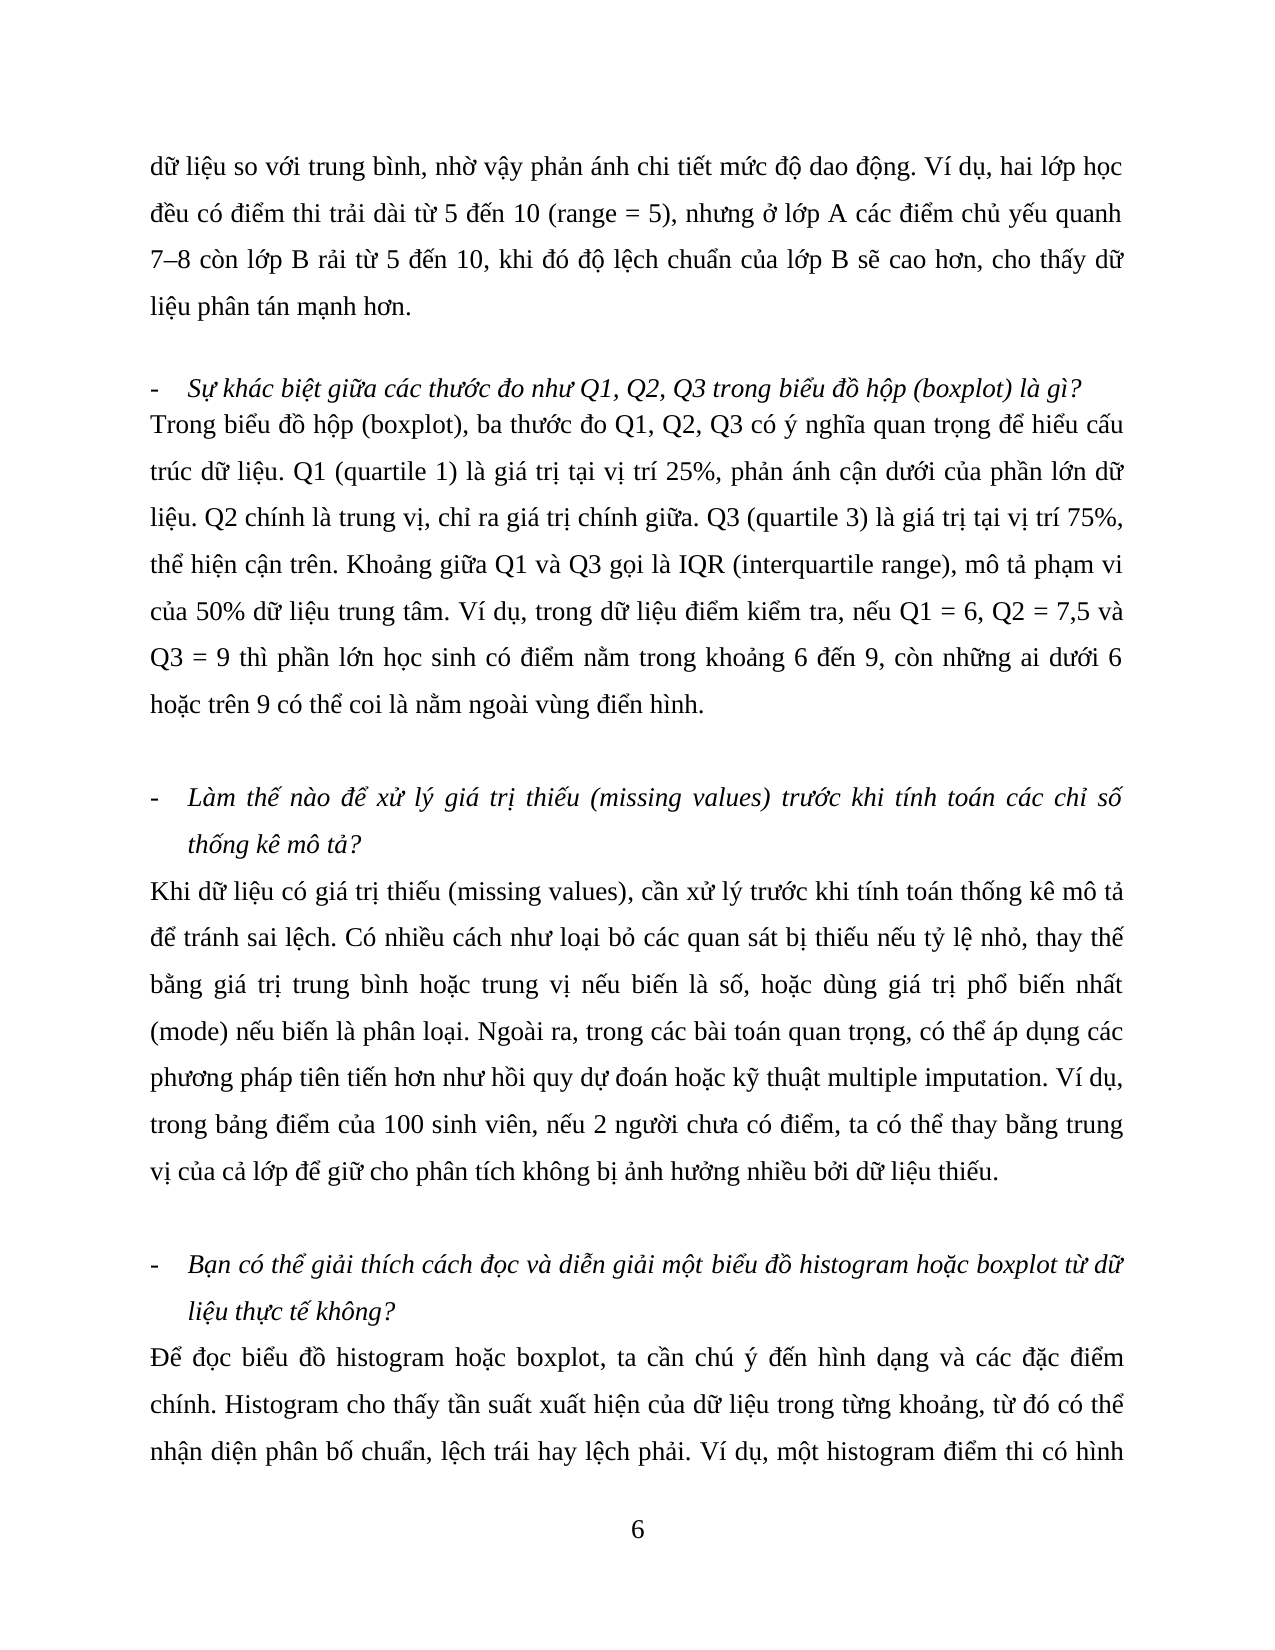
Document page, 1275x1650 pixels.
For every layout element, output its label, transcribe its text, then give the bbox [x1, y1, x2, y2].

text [150, 1341, 1125, 1466]
list Làm thế nào để xử lý giá trị thiếu (missing values) trước khi tính toán các chỉ số thống kê mô tả? [150, 781, 1125, 859]
text Trong biểu đồ hộp (boxplot), ba thước đo Q1, Q2, Q3 có ý nghĩa quan trọng để hiểu cấu trúc dữ liệu. Q1 (quartile 1) là giá trị tại vị trí 25%, phản ánh cận dưới của phần lớn dữ liệu. Q2 chính là trung vị, chỉ ra giá trị chính giữa. Q3 (quartile 3) là giá trị tại vị trí 75%, thể hiện cận trên. Khoảng giữa Q1 và Q3 gọi là IQR (interquartile range), mô tả phạm vi của 50% dữ liệu trung tâm. Ví dụ, trong dữ liệu điểm kiểm tra, nếu Q1 = 6, Q2 = 7,5 và Q3 = 9 thì phần lớn học sinh có điểm nằm trong khoảng 6 đến 9, còn những ai dưới 6 hoặc trên 9 có thể coi là nằm ngoài vùng điển hình. [150, 408, 1125, 719]
list Sự khác biệt giữa các thước đo như Q1, Q2, Q3 trong biểu đồ hộp (boxplot) là gì? [150, 372, 1125, 403]
list Bạn có thể giải thích cách đọc và diễn giải một biểu đồ histogram hoặc boxplot từ dữ liệu thực tế không? [150, 1248, 1125, 1326]
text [150, 150, 1125, 321]
text Khi dữ liệu có giá trị thiếu (missing values), cần xử lý trước khi tính toán thống kê mô tả để tránh sai lệch. Có nhiều cách như loại bỏ các quan sát bị thiếu nếu tỷ lệ nhỏ, thay thế bằng giá trị trung bình hoặc trung vị nếu biến là số, hoặc dùng giá trị phổ biến nhất (mode) nếu biến là phân loại. Ngoài ra, trong các bài toán quan trọng, có thể áp dụng các phương pháp tiên tiến hơn như hồi quy dự đoán hoặc kỹ thuật multiple imputation. Ví dụ, trong bảng điểm của 100 sinh viên, nếu 2 người chưa có điểm, ta có thể thay bằng trung vị của cả lớp để giữ cho phân tích không bị ảnh hưởng nhiều bởi dữ liệu thiếu. [150, 875, 1125, 1186]
